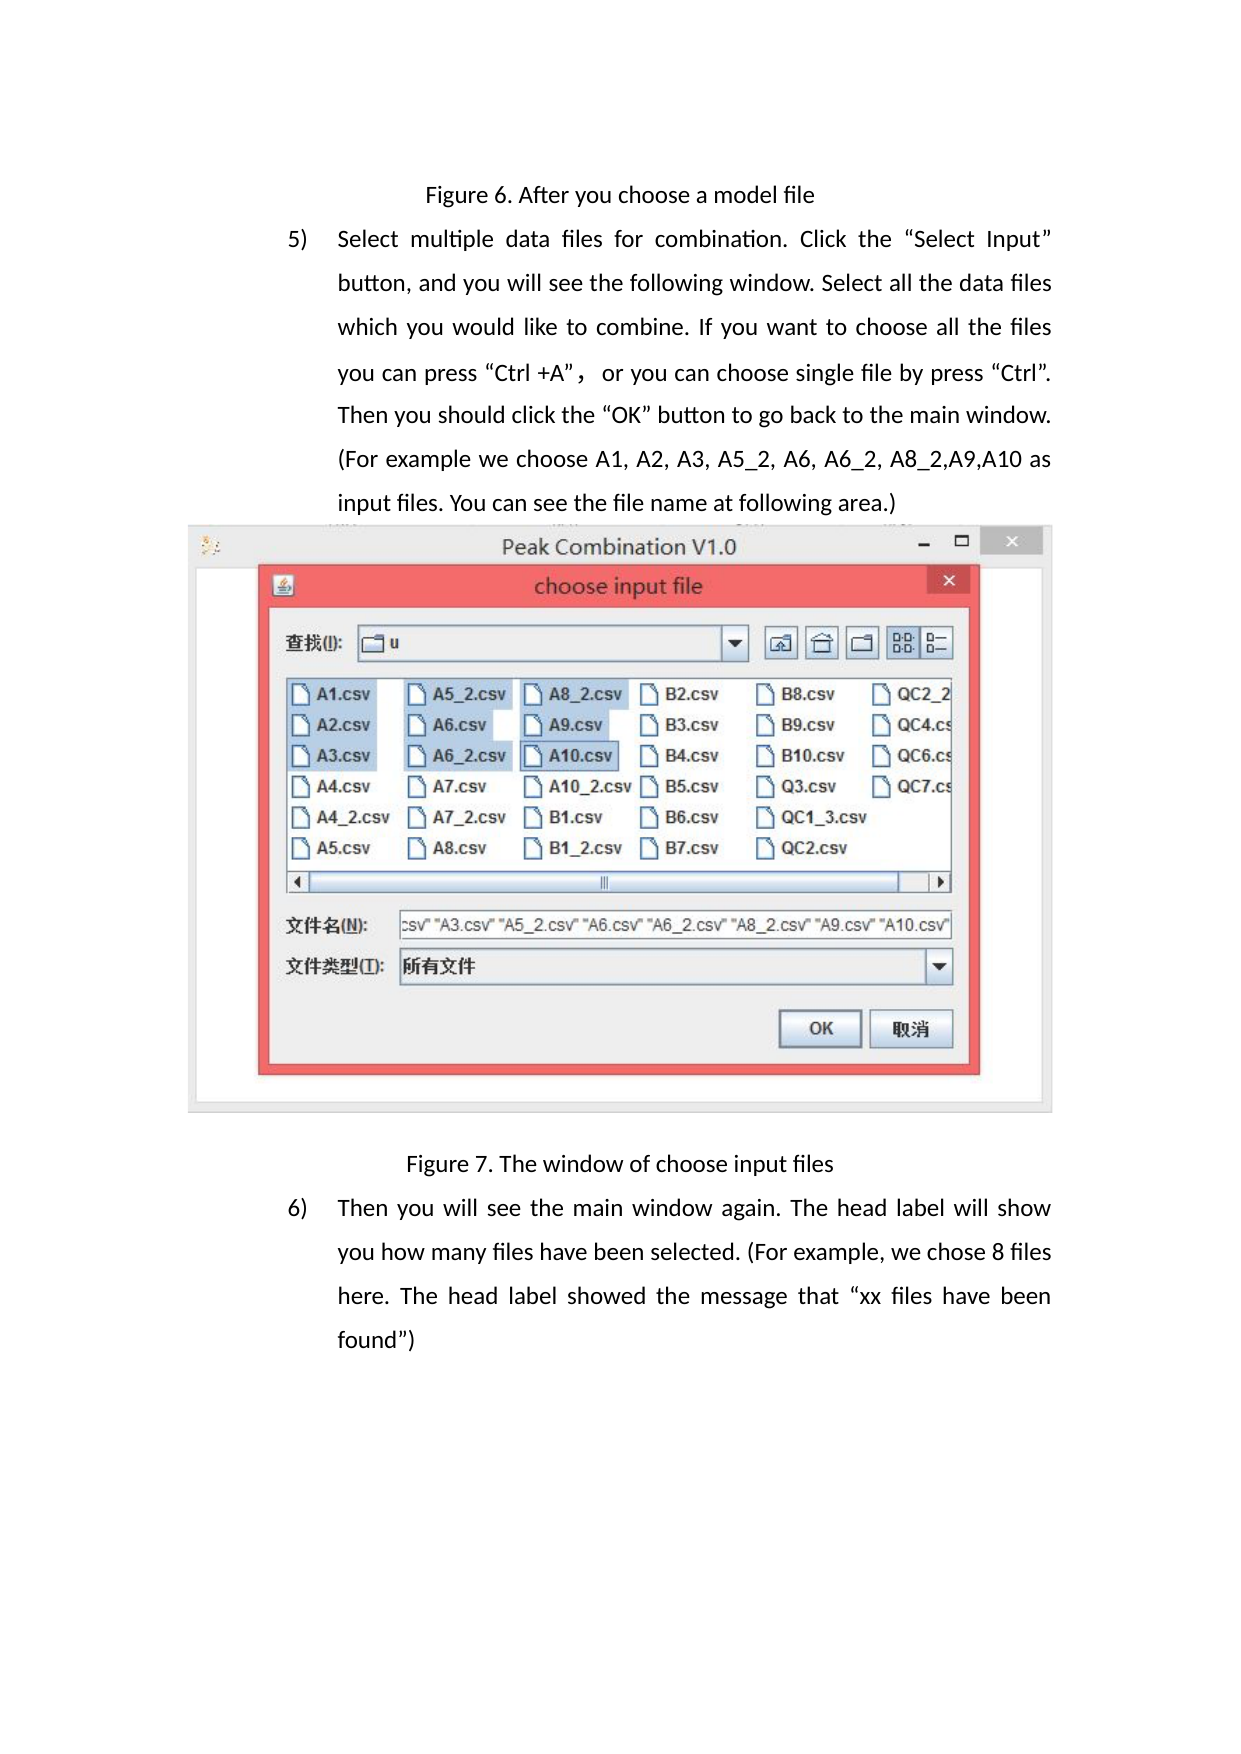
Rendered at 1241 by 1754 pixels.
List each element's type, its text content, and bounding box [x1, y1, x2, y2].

text Figure 6. After you choose a model file [187, 172, 1053, 216]
list Then you will see the main window again. The head label will show you how many files have been selected. (For example, we chose 8 files here. The head label showed the message that “xx files have been found”) [287, 1185, 1053, 1362]
picture [187, 524, 1053, 1113]
text Figure 7. The window of choose input files [187, 1141, 1053, 1185]
list Select multiple data files for combination. Click the “Select Input” button, and you will see the following window. Select all the data files which you would like to combine. If you want to choose all the files you can press “Ctrl +A”，or you can choose single file by press “Ctrl”. Then you should click the “OK” button to go back to the main window. (For example we choose A1, A2, A3, A5_2, A6, A6_2, A8_2,A9,A10 as input files. You can see the file name at following area.) [287, 216, 1053, 524]
